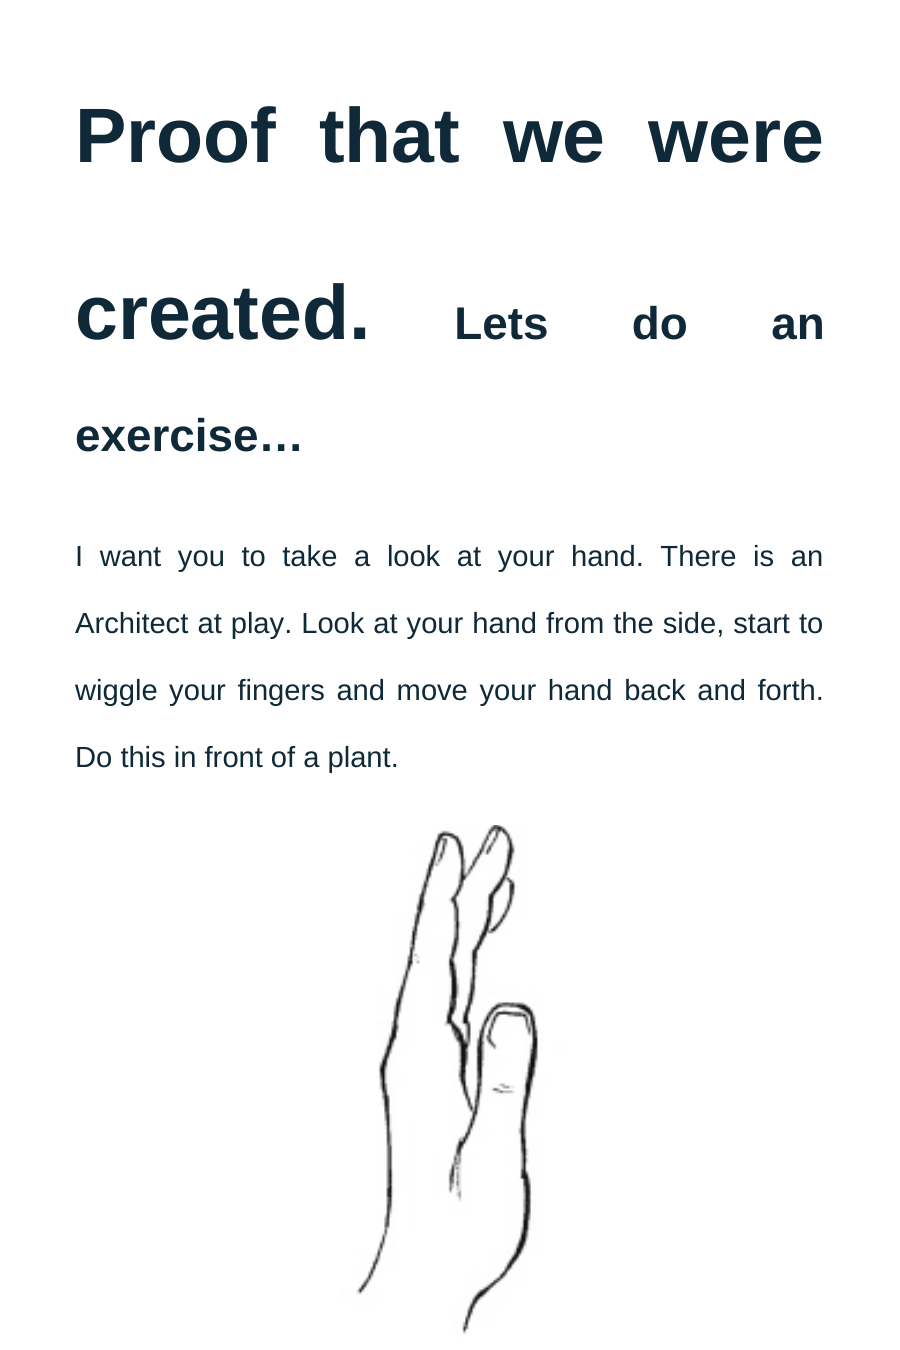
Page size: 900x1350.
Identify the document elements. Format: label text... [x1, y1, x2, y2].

text Proof that we were created. Lets do an exercise… [75, 90, 825, 461]
picture [309, 825, 605, 1339]
text I want you to take a look at your hand. There is an Architect at play. Look at your hand from the side, start to wiggle your fingers and move your hand back and forth. Do this in front of a plant. [75, 539, 825, 774]
